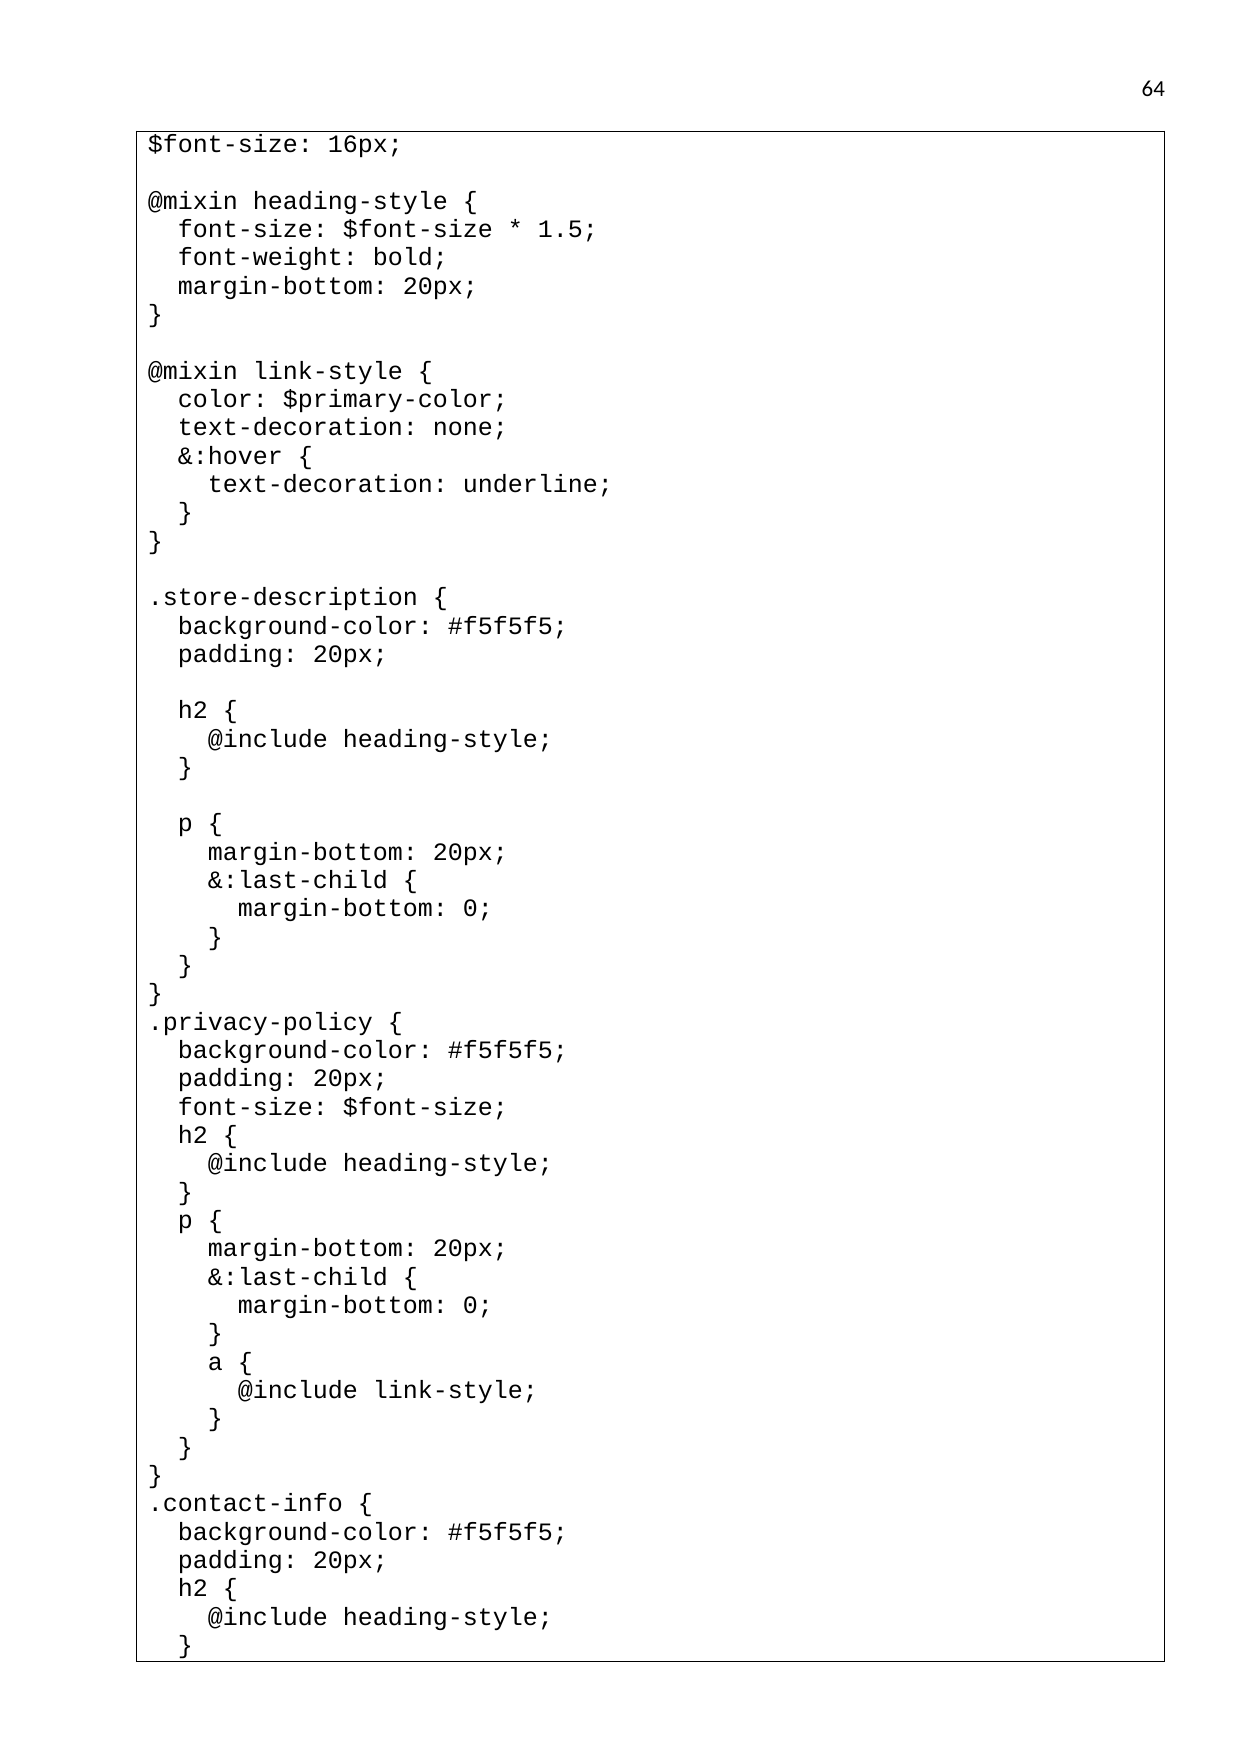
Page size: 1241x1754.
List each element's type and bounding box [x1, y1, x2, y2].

table_header [137, 132, 1164, 1661]
